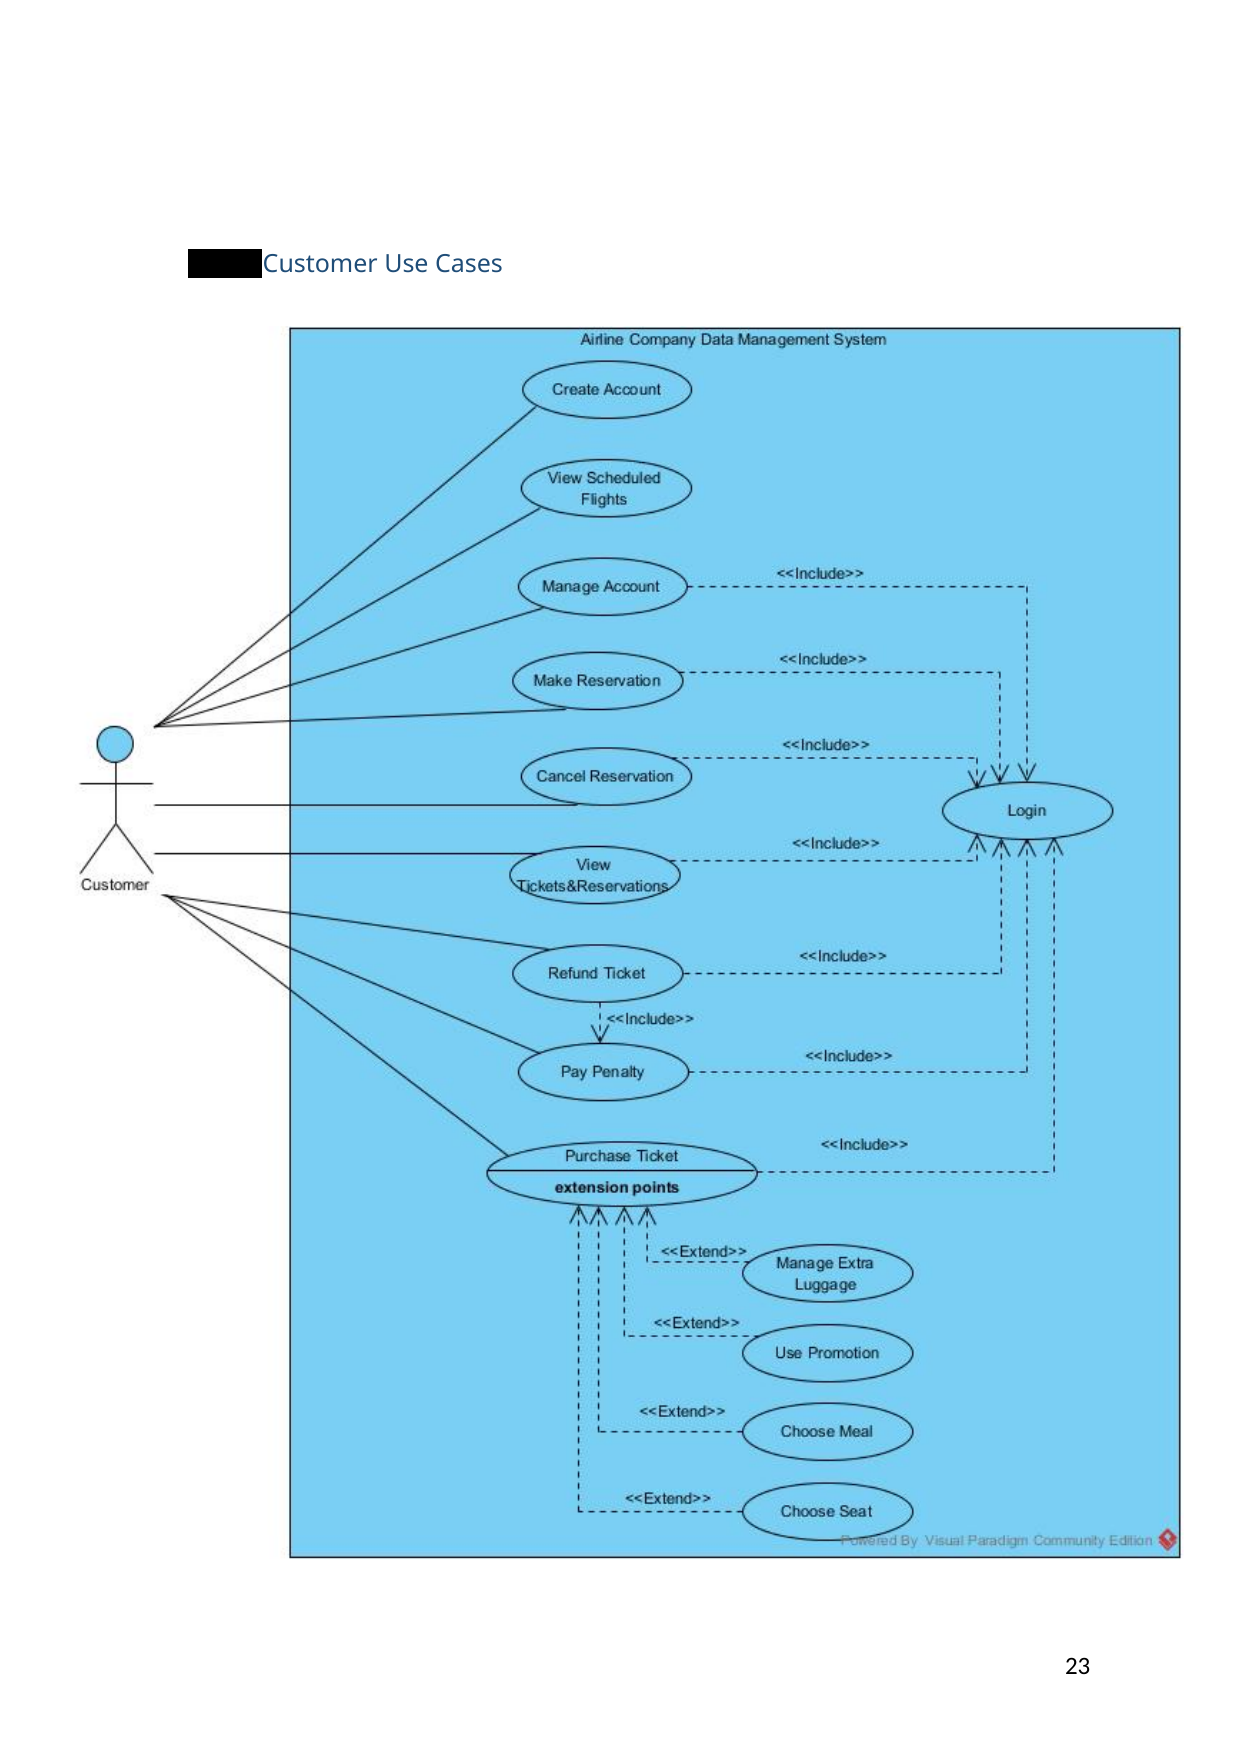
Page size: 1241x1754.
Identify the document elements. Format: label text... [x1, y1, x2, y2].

subtitle Customer Use Cases [187, 246, 1090, 280]
picture [64, 326, 1184, 1564]
